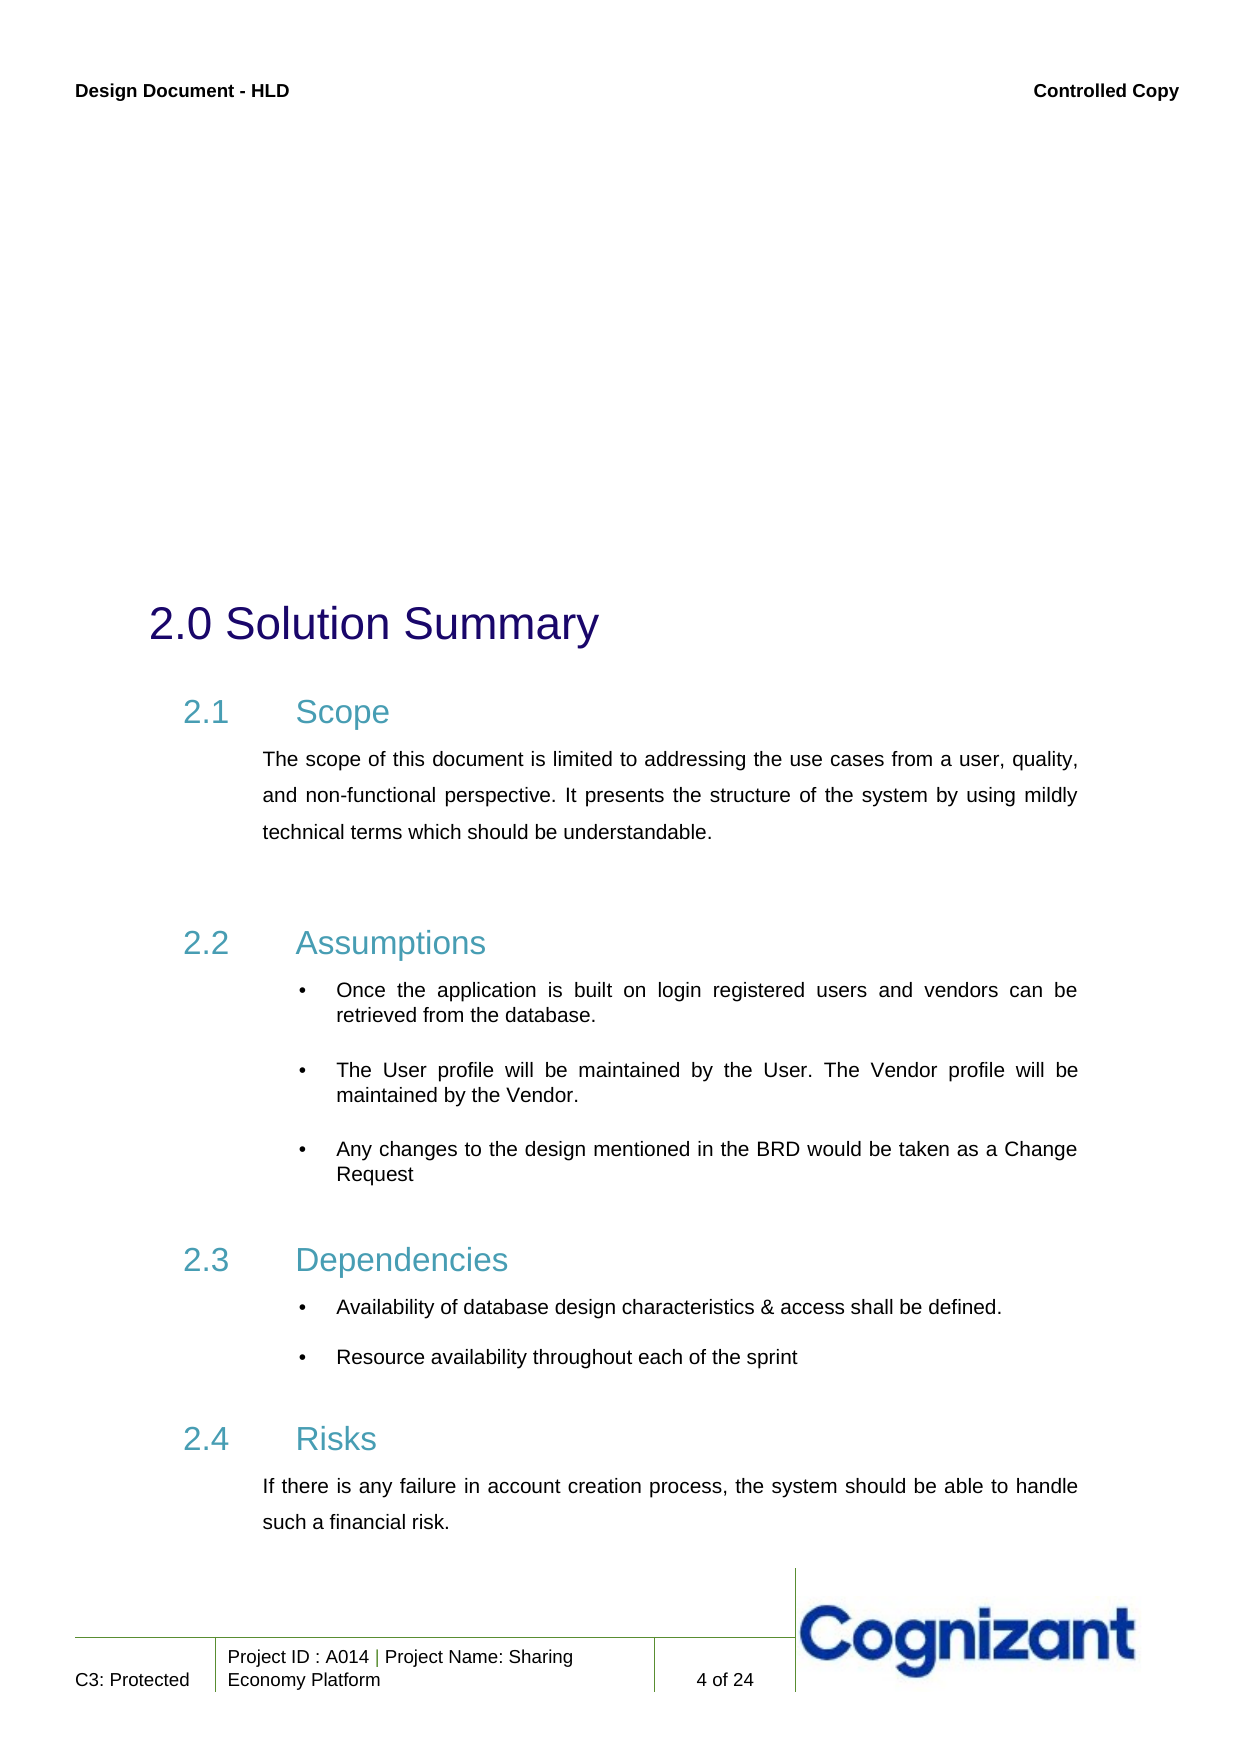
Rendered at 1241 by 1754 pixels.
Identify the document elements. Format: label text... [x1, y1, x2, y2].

subtitle 2.4 Risks [150, 1419, 1078, 1457]
subtitle 2.3 Dependencies [150, 1239, 1078, 1278]
list The User profile will be maintained by the User. The Vendor profile will be maintained by the Vendor. [298, 1057, 1079, 1106]
subtitle 2.1 Scope [150, 692, 1078, 730]
list Resource availability throughout each of the sprint [298, 1344, 1079, 1368]
picture [796, 1596, 1142, 1692]
subtitle 2.0 Solution Summary [148, 596, 1078, 649]
subtitle 2.2 Assumptions [150, 923, 1078, 961]
list Once the application is built on login registered users and vendors can be retrieved from the database. [298, 978, 1079, 1027]
list Any changes to the design mentioned in the BRD would be taken as a Change Request [298, 1136, 1079, 1186]
list Availability of database design characteristics & access shall be defined. [298, 1295, 1079, 1319]
text If there is any failure in account creation process, the system should be able to handle such a financial risk. [262, 1474, 1079, 1534]
text The scope of this document is limited to addressing the use cases from a user, quality, and non-functional perspective. It presents the structure of the system by using mildly technical terms which should be understandable. [262, 747, 1079, 843]
